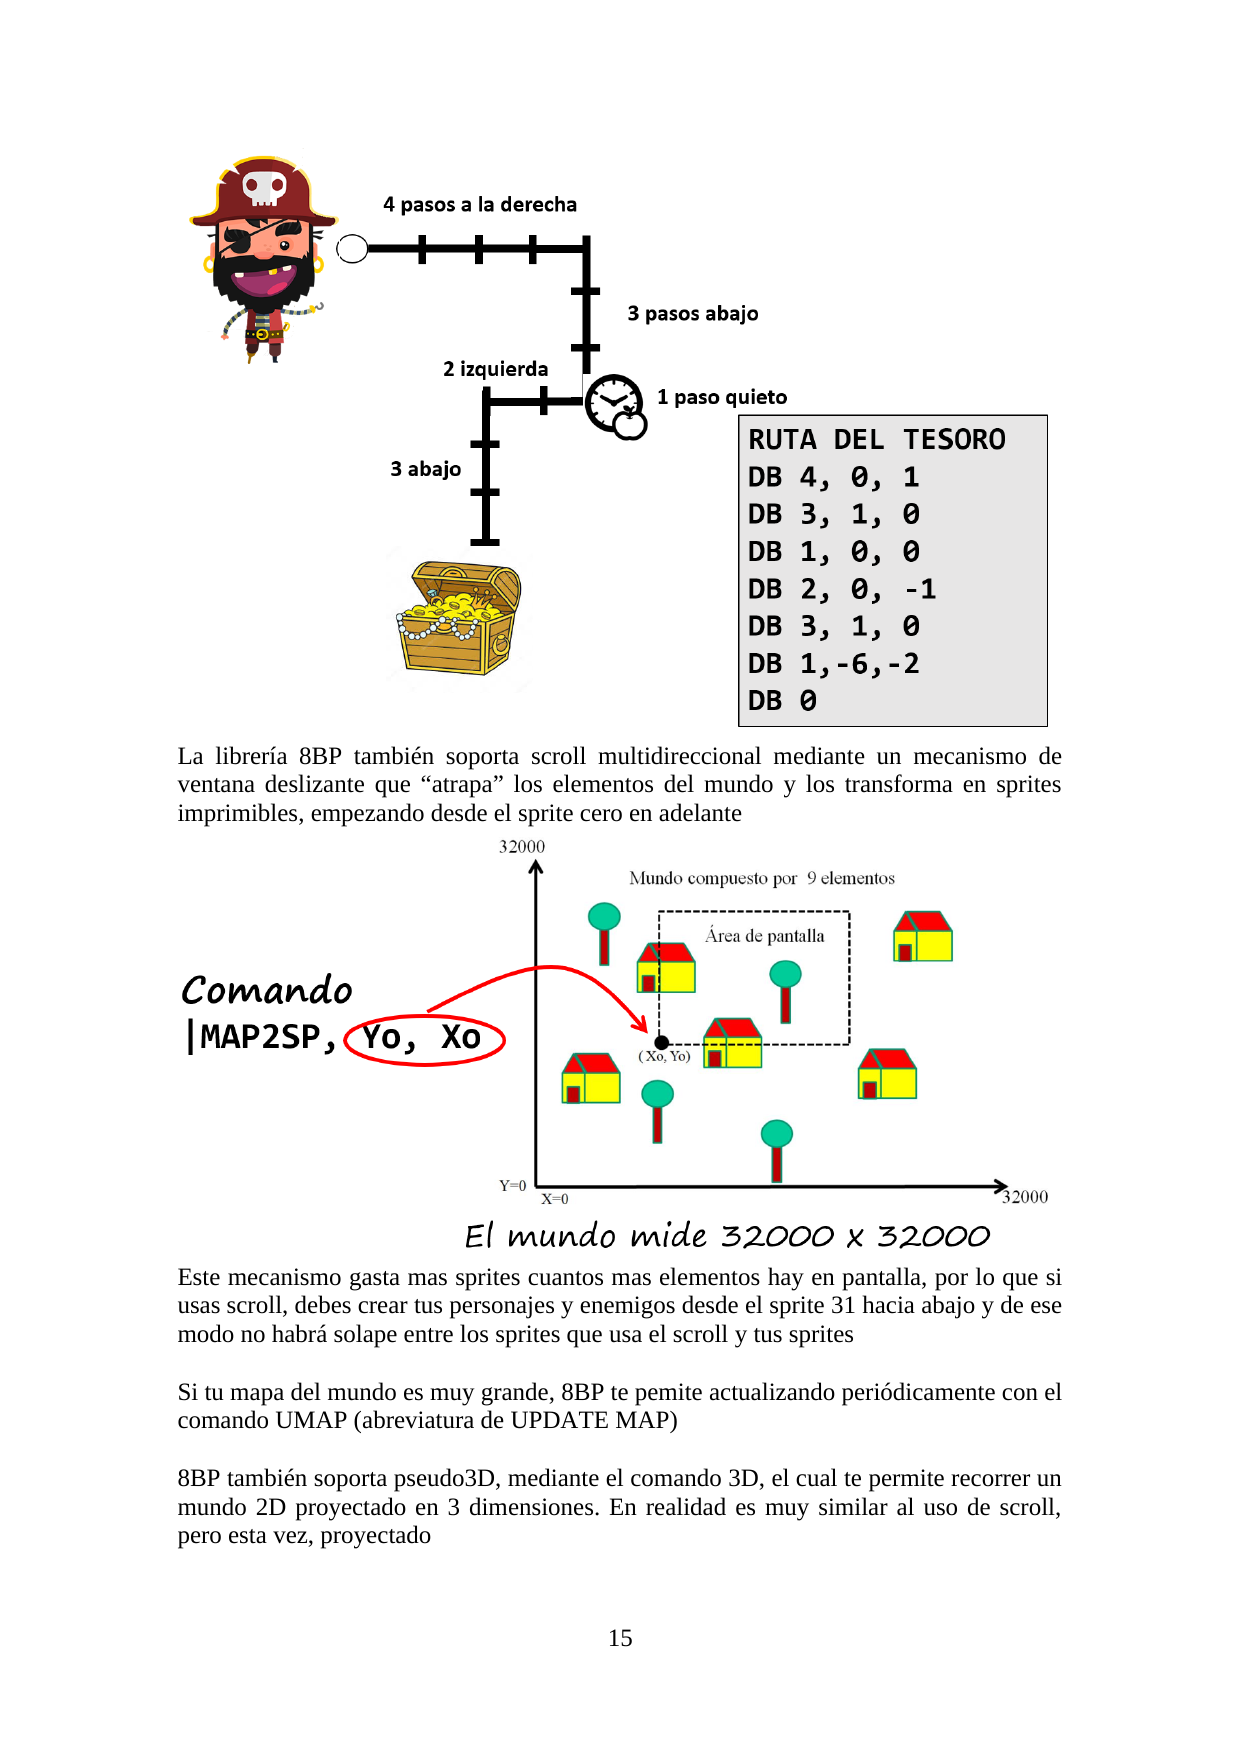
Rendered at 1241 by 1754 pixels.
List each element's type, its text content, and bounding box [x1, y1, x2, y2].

picture [177, 827, 1063, 1262]
text 8BP también soporta pseudo3D, mediante el comando 3D, el cual te permite recorrer un mundo 2D proyectado en 3 dimensiones. En realidad es muy similar al uso de scroll, pero esta vez, proyectado [177, 1463, 1063, 1549]
picture [177, 147, 1063, 741]
text Si tu mapa del mundo es muy grande, 8BP te pemite actualizando periódicamente con el comando UMAP (abreviatura de UPDATE MAP) [177, 1377, 1063, 1434]
text La librería 8BP también soporta scroll multidireccional mediante un mecanismo de ventana deslizante que “atrapa” los elementos del mundo y los transforma en sprites imprimibles, empezando desde el sprite cero en adelante [177, 741, 1063, 827]
text Este mecanismo gasta mas sprites cuantos mas elementos hay en pantalla, por lo que si usas scroll, debes crear tus personajes y enemigos desde el sprite 31 hacia abajo y de ese modo no habrá solape entre los sprites que usa el scroll y tus sprites [177, 1262, 1063, 1348]
